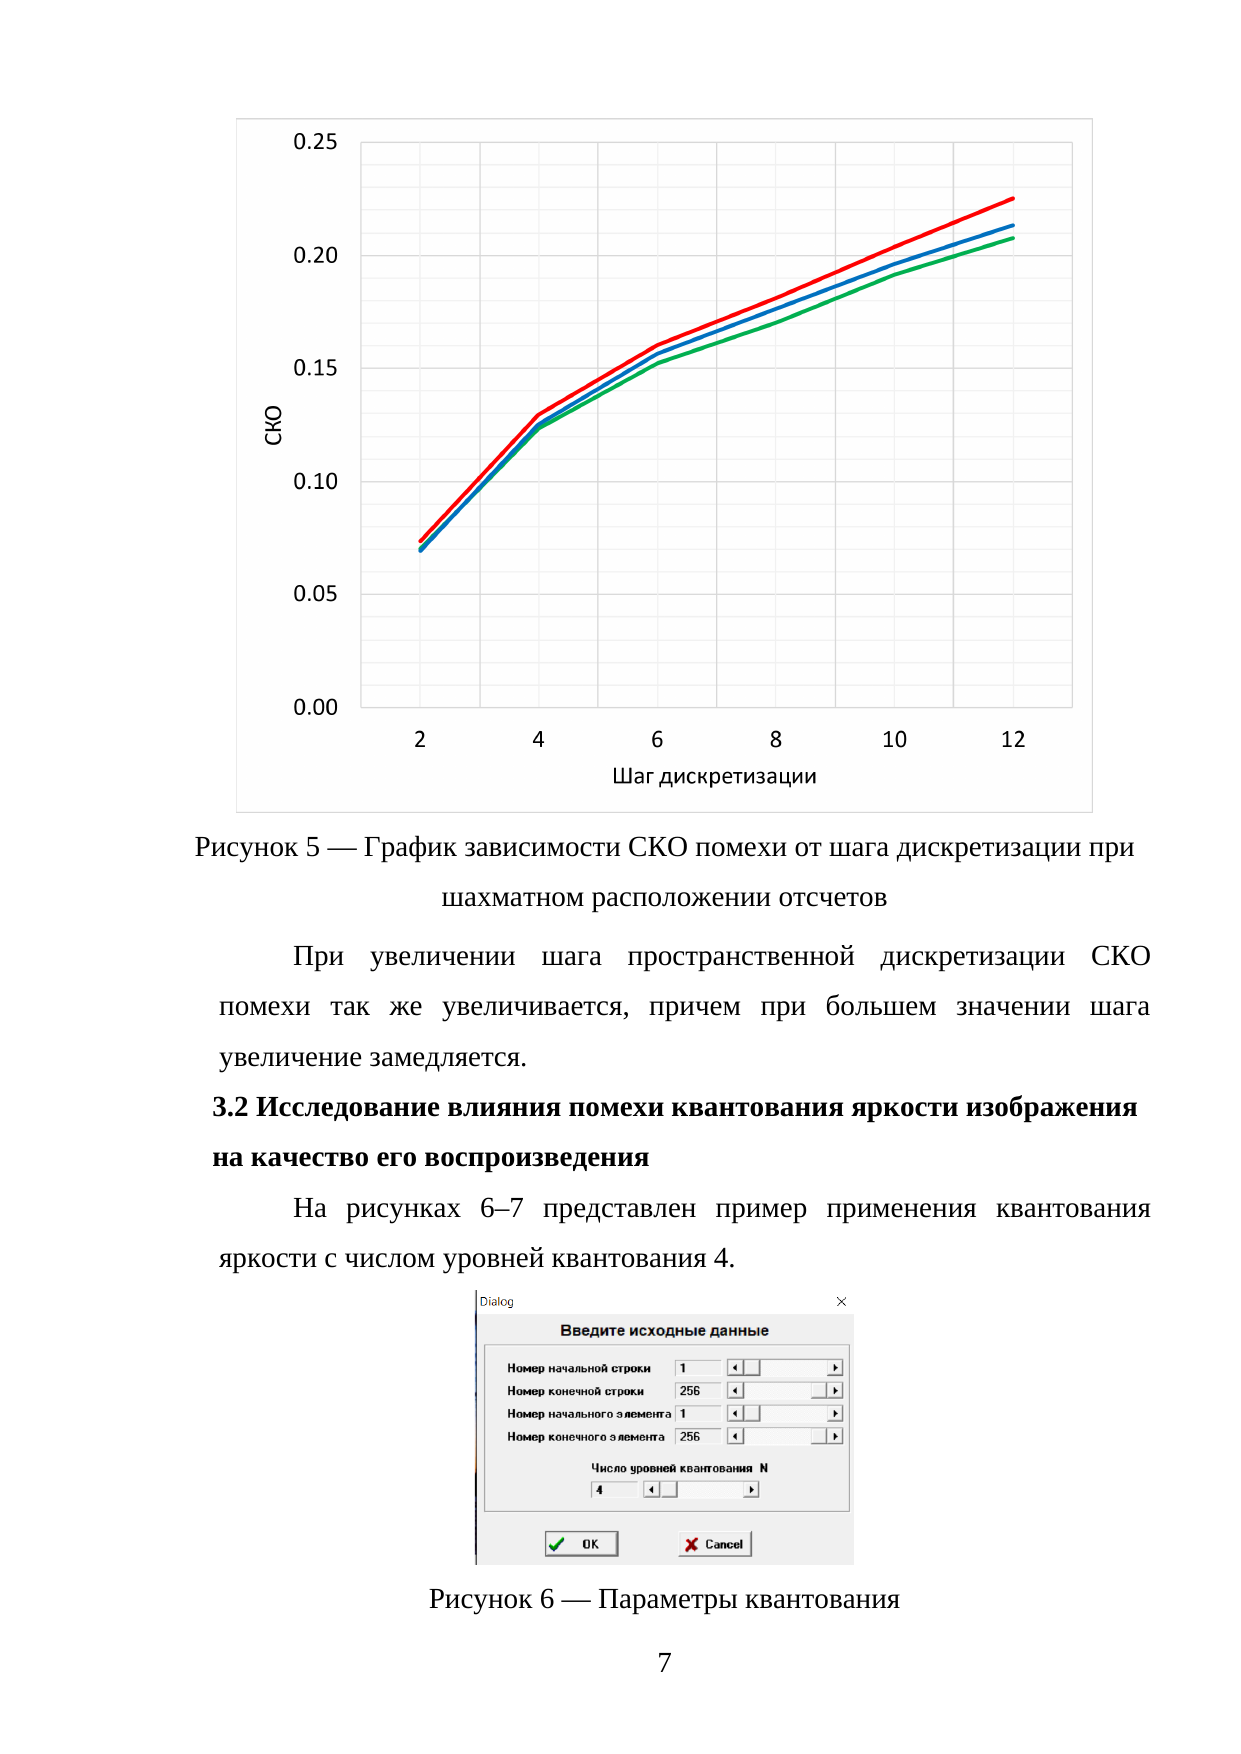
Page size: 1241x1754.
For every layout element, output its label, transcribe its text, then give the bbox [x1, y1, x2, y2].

text При увеличении шага пространственной дискретизации СКО помехи так же увеличивается, причем при большем значении шага увеличение замедляется. [219, 938, 1152, 1072]
text Исследование влияния помехи квантования яркости изображения на качество его воспроизведения [212, 1089, 1152, 1173]
text Рисунок 5 — График зависимости СКО помехи от шага дискретизации при шахматном расположении отсчетов [177, 829, 1152, 913]
text Рисунок 6 — Параметры квантования [177, 1581, 1152, 1614]
picture [236, 118, 1093, 813]
text На рисунках 6–7 представлен пример применения квантования яркости с числом уровней квантования 4. [219, 1190, 1152, 1273]
picture [474, 1290, 854, 1565]
